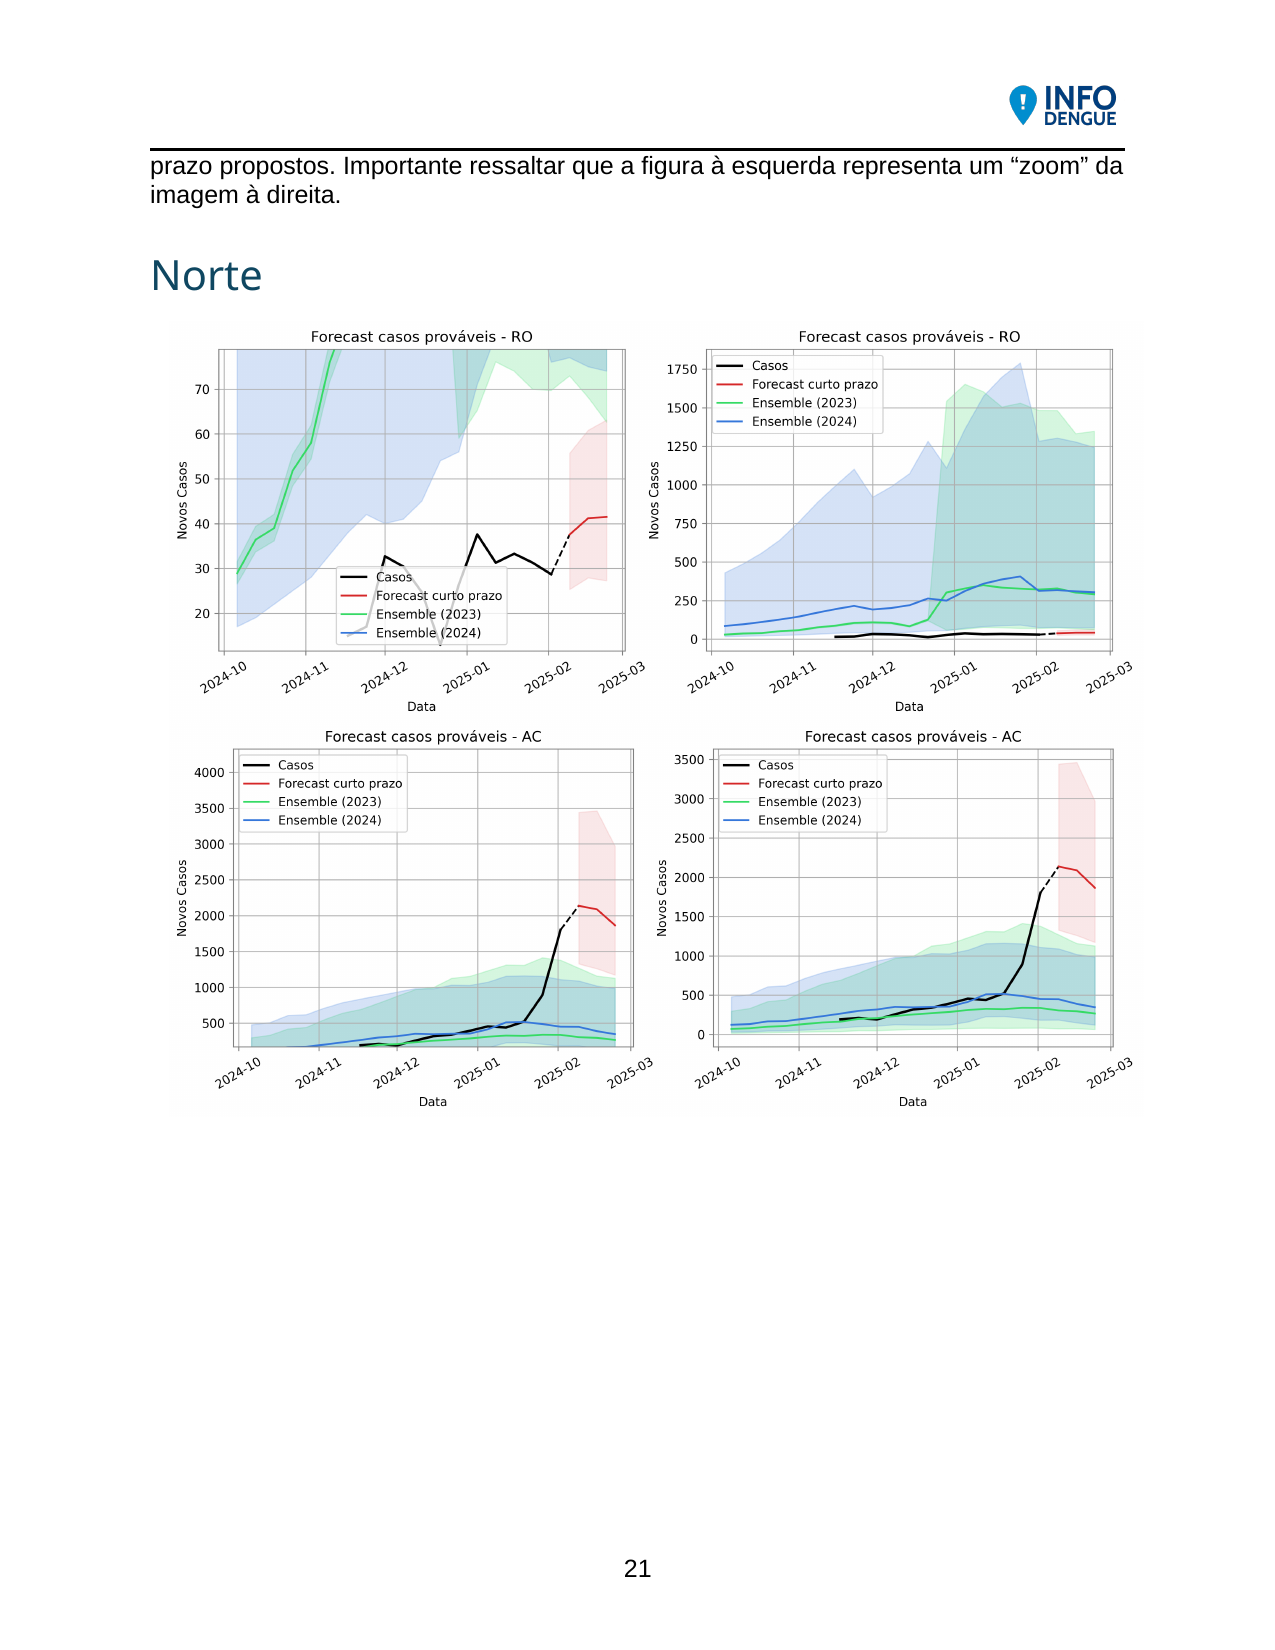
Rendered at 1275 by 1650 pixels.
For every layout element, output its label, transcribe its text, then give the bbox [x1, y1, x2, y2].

subtitle Norte [150, 246, 1125, 303]
picture [1000, 75, 1125, 136]
picture [168, 321, 1144, 1117]
